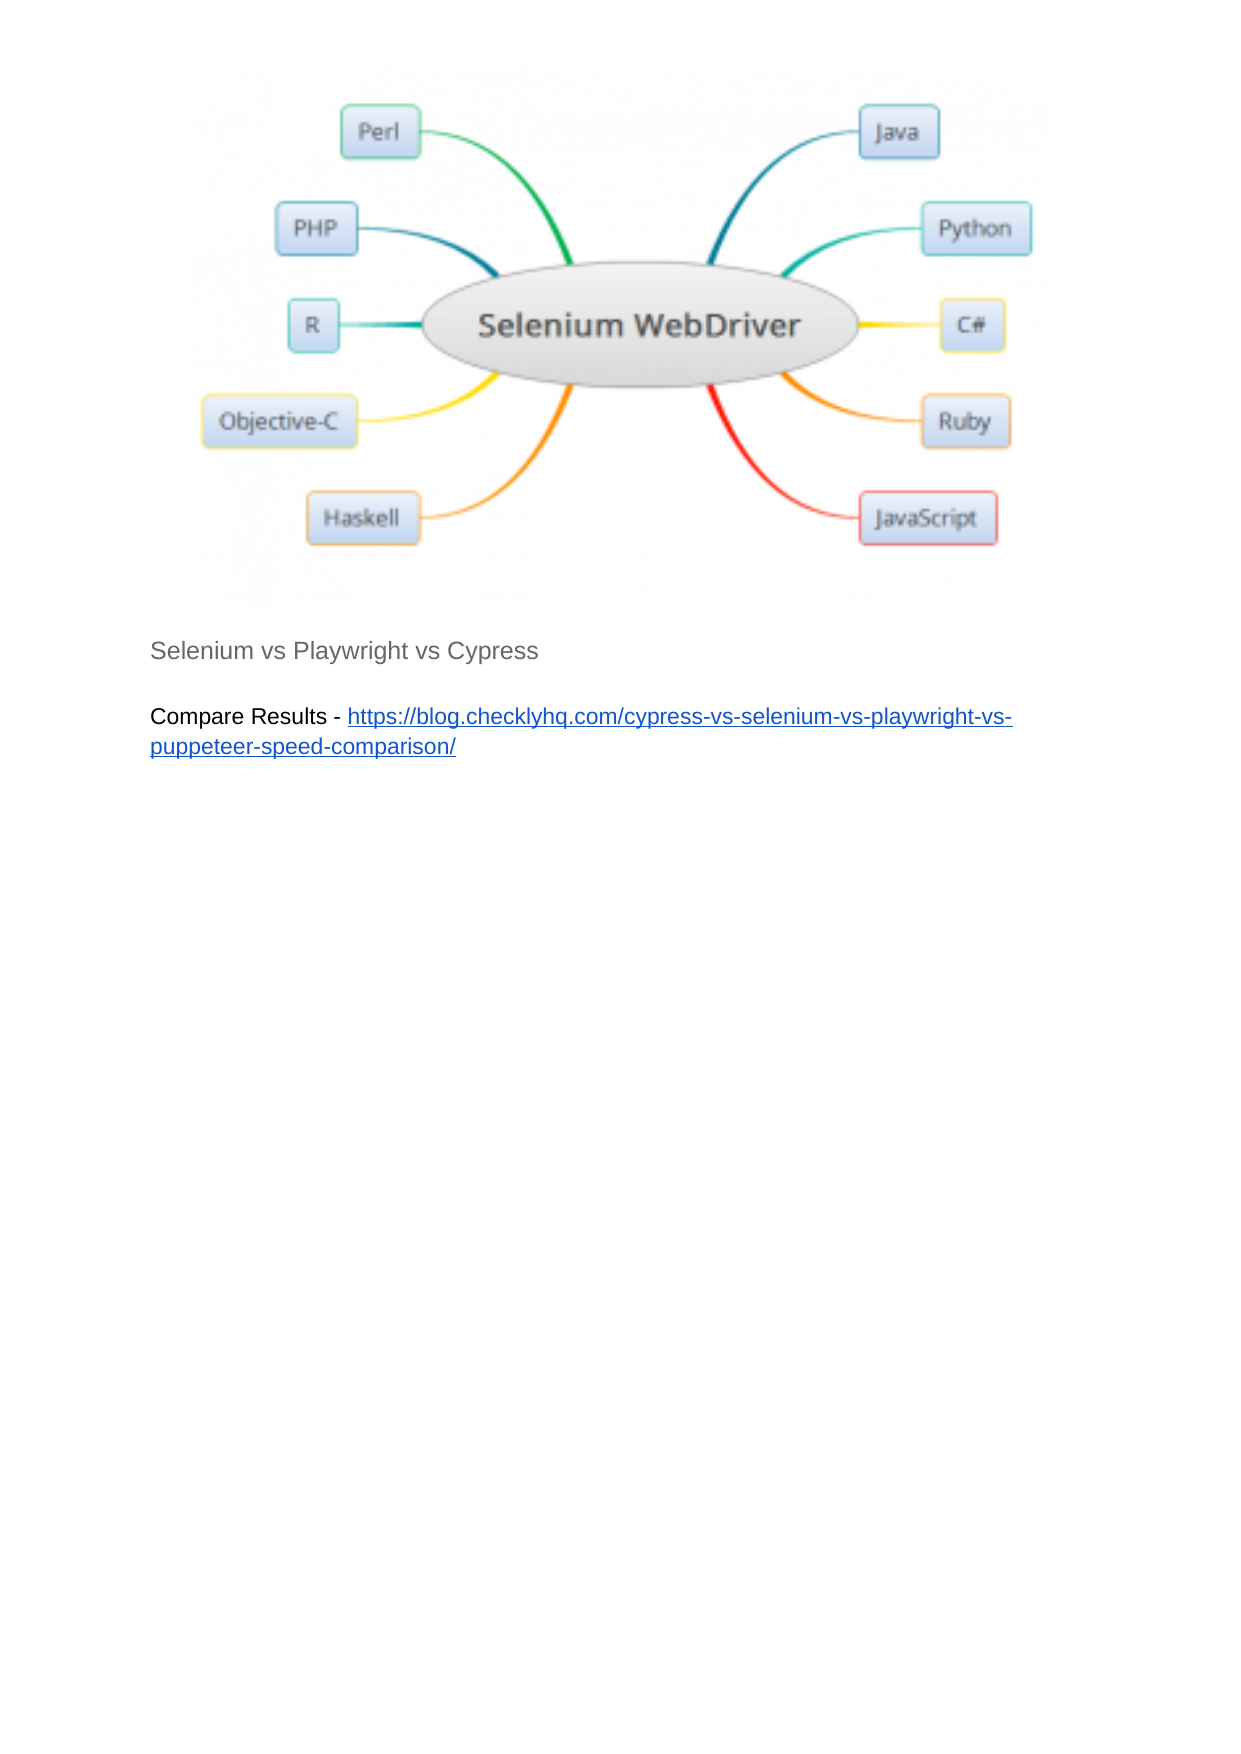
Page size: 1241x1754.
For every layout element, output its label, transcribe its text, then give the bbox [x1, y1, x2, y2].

picture [192, 65, 1049, 607]
subtitle Selenium vs Playwright vs Cypress [150, 636, 1090, 664]
text Compare Results - https://blog.checklyhq.com/cypress-vs-selenium-vs-playwright-vs-puppeteer-speed-comparison/ [150, 703, 1090, 760]
